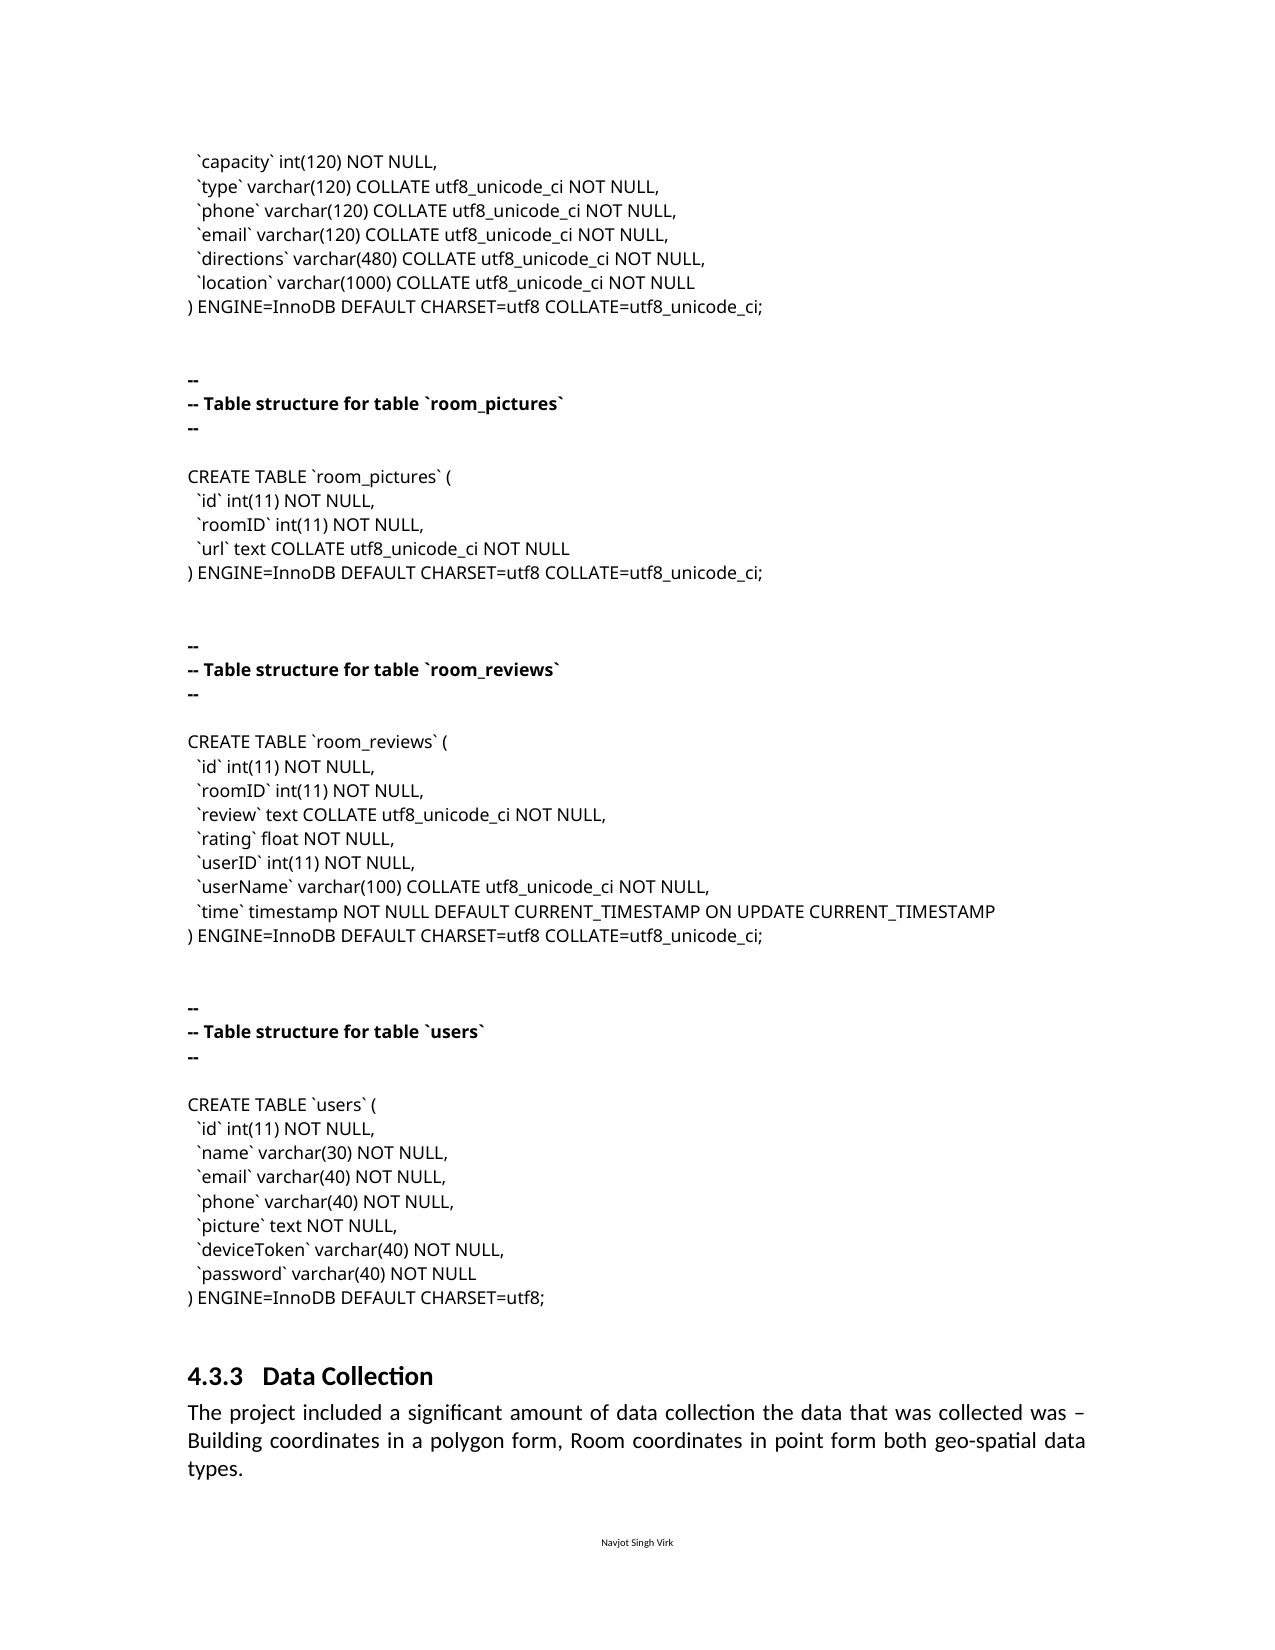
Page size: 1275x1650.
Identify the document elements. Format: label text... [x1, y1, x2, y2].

text `phone` varchar(40) NOT NULL, [187, 1189, 1088, 1213]
text CREATE TABLE `room_reviews` ( [187, 730, 1088, 754]
text `roomID` int(11) NOT NULL, [187, 512, 1088, 537]
text `type` varchar(120) COLLATE utf8_unicode_ci NOT NULL, [187, 174, 1088, 198]
text `password` varchar(40) NOT NULL [187, 1262, 1088, 1286]
text `review` text COLLATE utf8_unicode_ci NOT NULL, [187, 802, 1088, 827]
text -- [187, 996, 1088, 1020]
text -- Table structure for table `room_reviews` [187, 657, 1088, 682]
text `deviceToken` varchar(40) NOT NULL, [187, 1237, 1088, 1262]
text `phone` varchar(120) COLLATE utf8_unicode_ci NOT NULL, [187, 198, 1088, 222]
text `capacity` int(120) NOT NULL, [187, 150, 1088, 174]
text CREATE TABLE `room_pictures` ( [187, 464, 1088, 488]
text `rating` float NOT NULL, [187, 827, 1088, 851]
text `roomID` int(11) NOT NULL, [187, 778, 1088, 802]
text ) ENGINE=InnoDB DEFAULT CHARSET=utf8; [187, 1286, 1088, 1310]
text `id` int(11) NOT NULL, [187, 488, 1088, 512]
text `name` varchar(30) NOT NULL, [187, 1141, 1088, 1165]
text `id` int(11) NOT NULL, [187, 754, 1088, 778]
text -- Table structure for table `room_pictures` [187, 392, 1088, 416]
text CREATE TABLE `users` ( [187, 1092, 1088, 1117]
text `email` varchar(40) NOT NULL, [187, 1165, 1088, 1189]
text -- [187, 1044, 1088, 1068]
text ) ENGINE=InnoDB DEFAULT CHARSET=utf8 COLLATE=utf8_unicode_ci; [187, 561, 1088, 585]
text `userID` int(11) NOT NULL, [187, 851, 1088, 875]
text `picture` text NOT NULL, [187, 1213, 1088, 1237]
text -- [187, 682, 1088, 706]
text The project included a significant amount of data collection the data that was collected was – Building coordinates in a polygon form, Room coordinates in point form both geo-spatial data types. [187, 1398, 1088, 1482]
text -- [187, 367, 1088, 392]
text `userName` varchar(100) COLLATE utf8_unicode_ci NOT NULL, [187, 875, 1088, 899]
text `id` int(11) NOT NULL, [187, 1117, 1088, 1141]
text ) ENGINE=InnoDB DEFAULT CHARSET=utf8 COLLATE=utf8_unicode_ci; [187, 923, 1088, 947]
text `location` varchar(1000) COLLATE utf8_unicode_ci NOT NULL [187, 271, 1088, 295]
text -- [187, 416, 1088, 440]
text ) ENGINE=InnoDB DEFAULT CHARSET=utf8 COLLATE=utf8_unicode_ci; [187, 295, 1088, 319]
text `directions` varchar(480) COLLATE utf8_unicode_ci NOT NULL, [187, 247, 1088, 271]
text -- Table structure for table `users` [187, 1020, 1088, 1044]
text `url` text COLLATE utf8_unicode_ci NOT NULL [187, 537, 1088, 561]
subtitle Data Collection [187, 1359, 1088, 1392]
text -- [187, 633, 1088, 657]
text `email` varchar(120) COLLATE utf8_unicode_ci NOT NULL, [187, 222, 1088, 247]
text `time` timestamp NOT NULL DEFAULT CURRENT_TIMESTAMP ON UPDATE CURRENT_TIMESTAMP [187, 899, 1088, 923]
